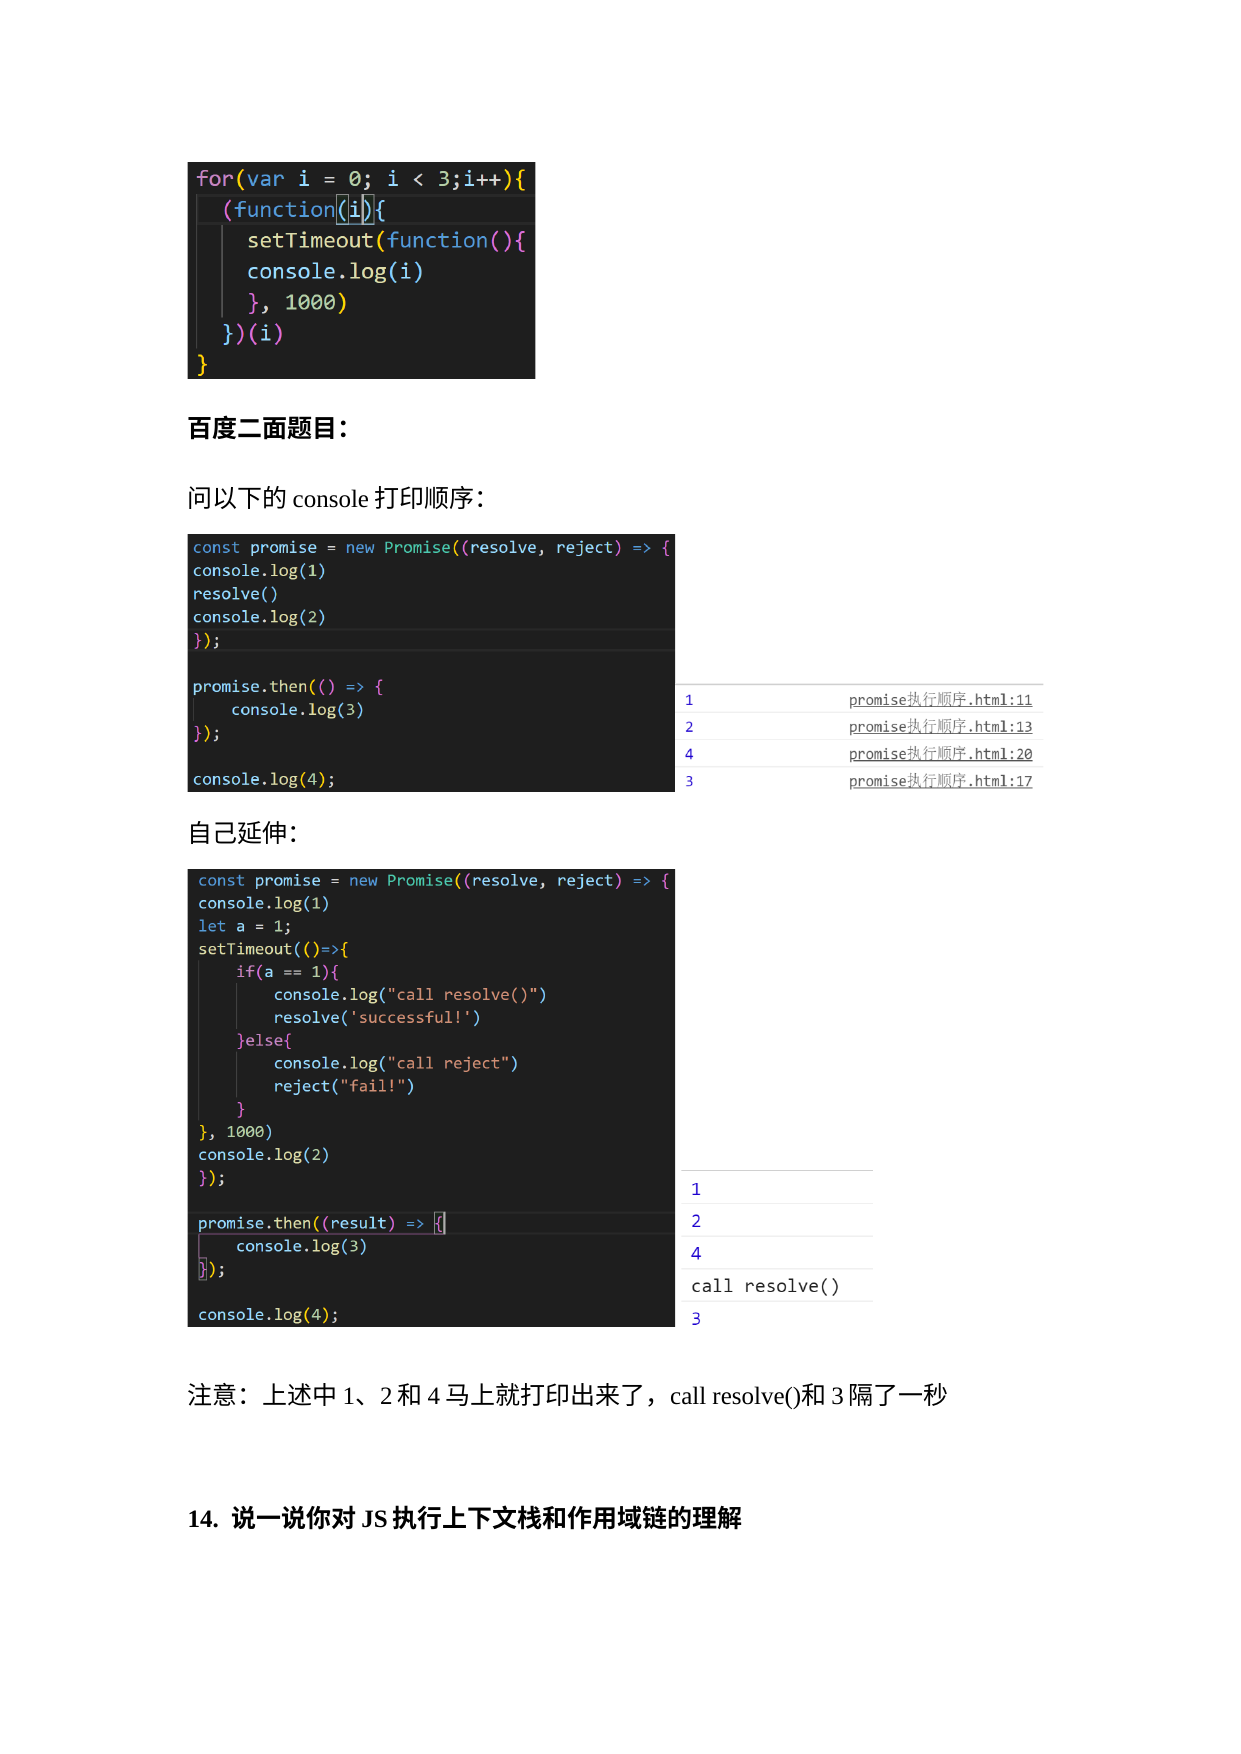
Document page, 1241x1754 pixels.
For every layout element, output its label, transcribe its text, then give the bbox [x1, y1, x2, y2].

picture [187, 534, 1044, 792]
picture [187, 869, 675, 1327]
picture [681, 1170, 873, 1327]
subtitle 百度二面题目： [187, 394, 1053, 459]
text 自己延伸： [187, 799, 1053, 864]
text 注意：上述中1、2和4马上就打印出来了，call resolve()和3隔了一秒 [187, 1361, 1053, 1426]
subtitle 说一说你对JS执行上下文栈和作用域链的理解 [187, 1484, 1053, 1549]
text 问以下的console打印顺序： [187, 464, 1053, 529]
picture [187, 162, 536, 379]
